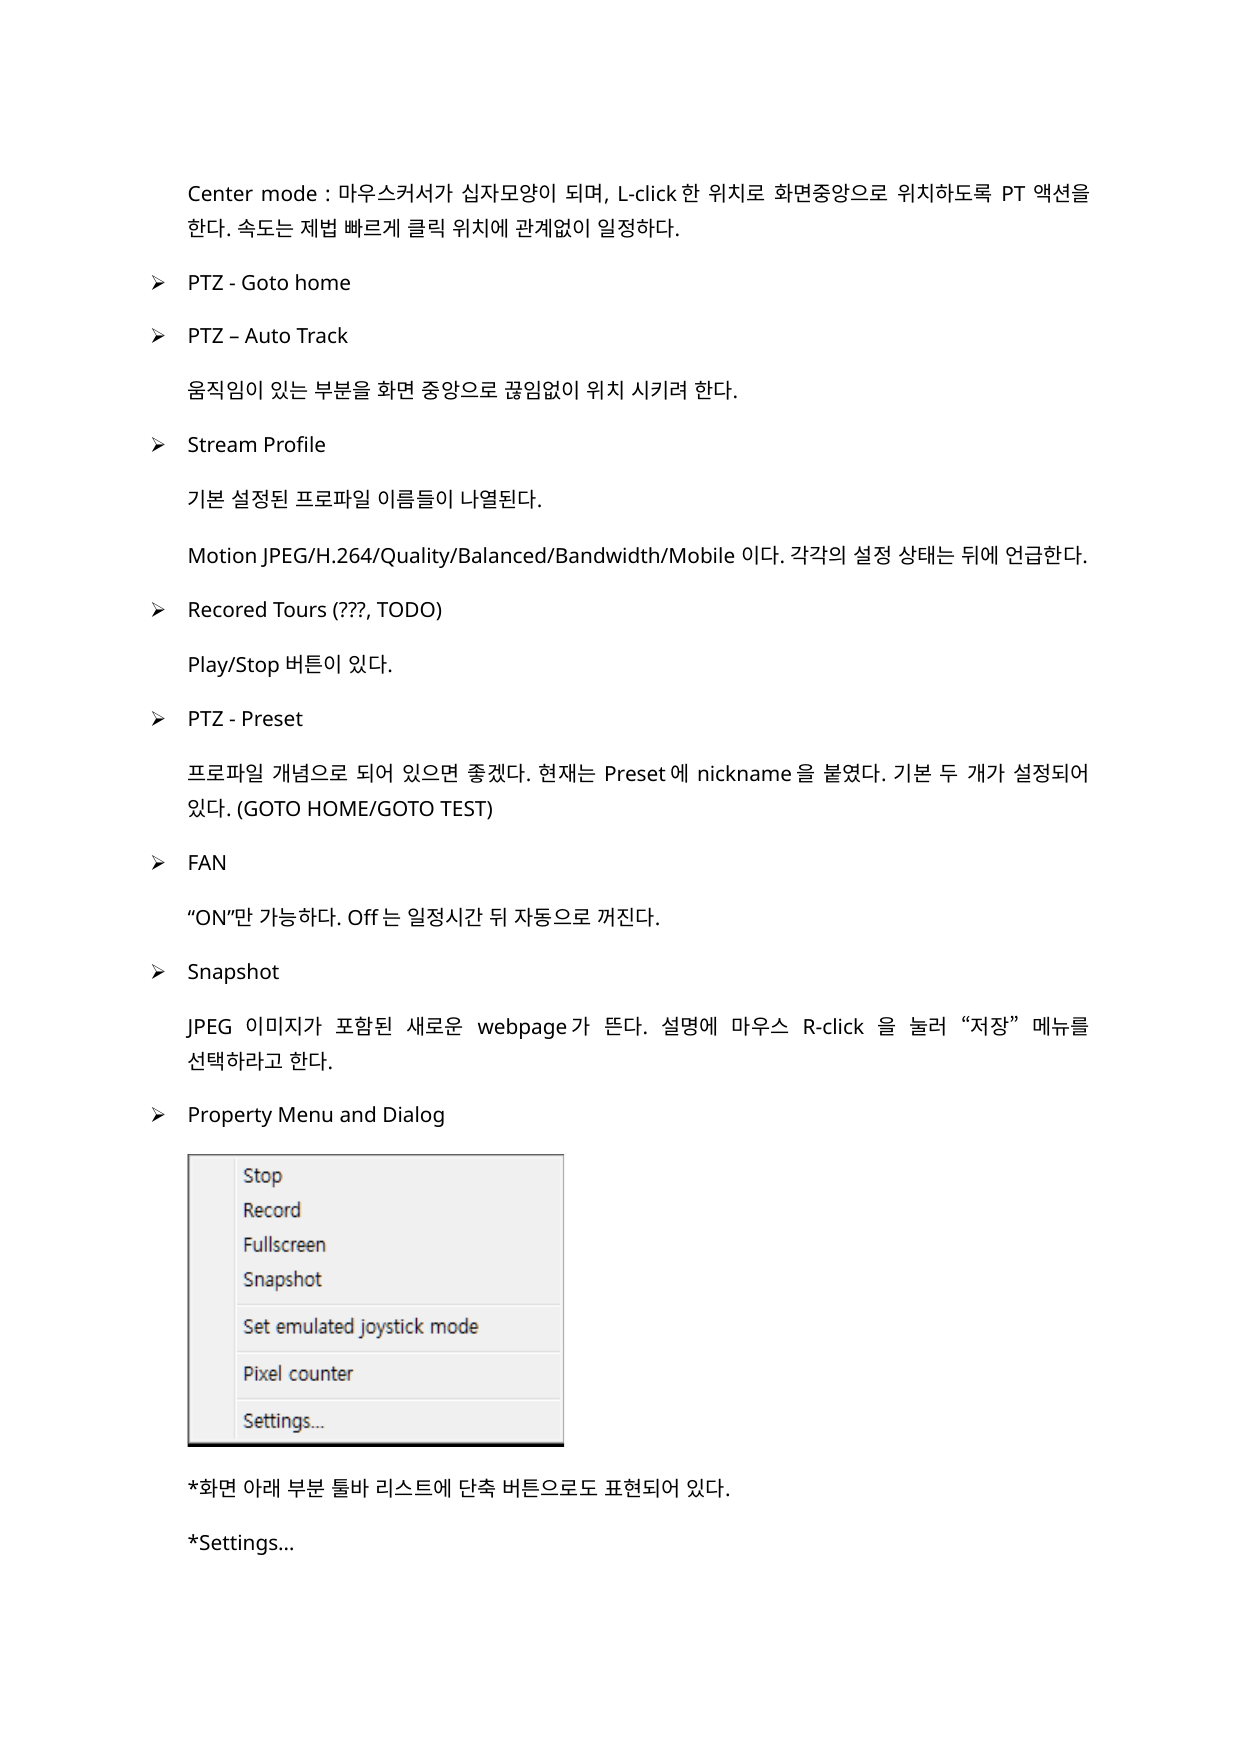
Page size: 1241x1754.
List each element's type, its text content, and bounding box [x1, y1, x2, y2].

list 움직임이 있는 부분을 화면 중앙으로 끊임없이 위치 시키려 한다. [187, 374, 1090, 405]
list PTZ – Auto Track [150, 321, 1090, 349]
list Play/Stop 버튼이 있다. [187, 648, 1090, 678]
list Snapshot [150, 957, 1090, 985]
list 프로파일 개념으로 되어 있으면 좋겠다. 현재는 Preset에 nickname을 붙였다. 기본 두 개가 설정되어 있다. (GOTO HOME/GOTO TEST) [187, 757, 1090, 822]
list PTZ - Preset [150, 704, 1090, 732]
list PTZ - Goto home [150, 268, 1090, 296]
list Motion JPEG/H.264/Quality/Balanced/Bandwidth/Mobile 이다. 각각의 설정 상태는 뒤에 언급한다. [187, 539, 1090, 569]
list “ON”만 가능하다. Off는 일정시간 뒤 자동으로 꺼진다. [187, 901, 1090, 931]
list JPEG 이미지가 포함된 새로운 webpage가 뜬다. 설명에 마우스 R-click 을 눌러 “저장” 메뉴를 선택하라고 한다. [187, 1010, 1090, 1075]
list Center mode : 마우스커서가 십자모양이 되며, L-click한 위치로 화면중앙으로 위치하도록 PT 액션을 한다. 속도는 제법 빠르게 클릭 위치에 관계없이 일정하다. [187, 177, 1090, 242]
list *화면 아래 부분 툴바 리스트에 단축 버튼으로도 표현되어 있다. [187, 1472, 1090, 1502]
list 기본 설정된 프로파일 이름들이 나열된다. [187, 483, 1090, 514]
list FAN [150, 848, 1090, 876]
list Stream Profile [150, 430, 1090, 458]
list *Settings… [187, 1528, 1090, 1556]
picture [187, 1154, 565, 1447]
list Recored Tours (???, TODO) [150, 595, 1090, 623]
list Property Menu and Dialog [150, 1101, 1090, 1129]
